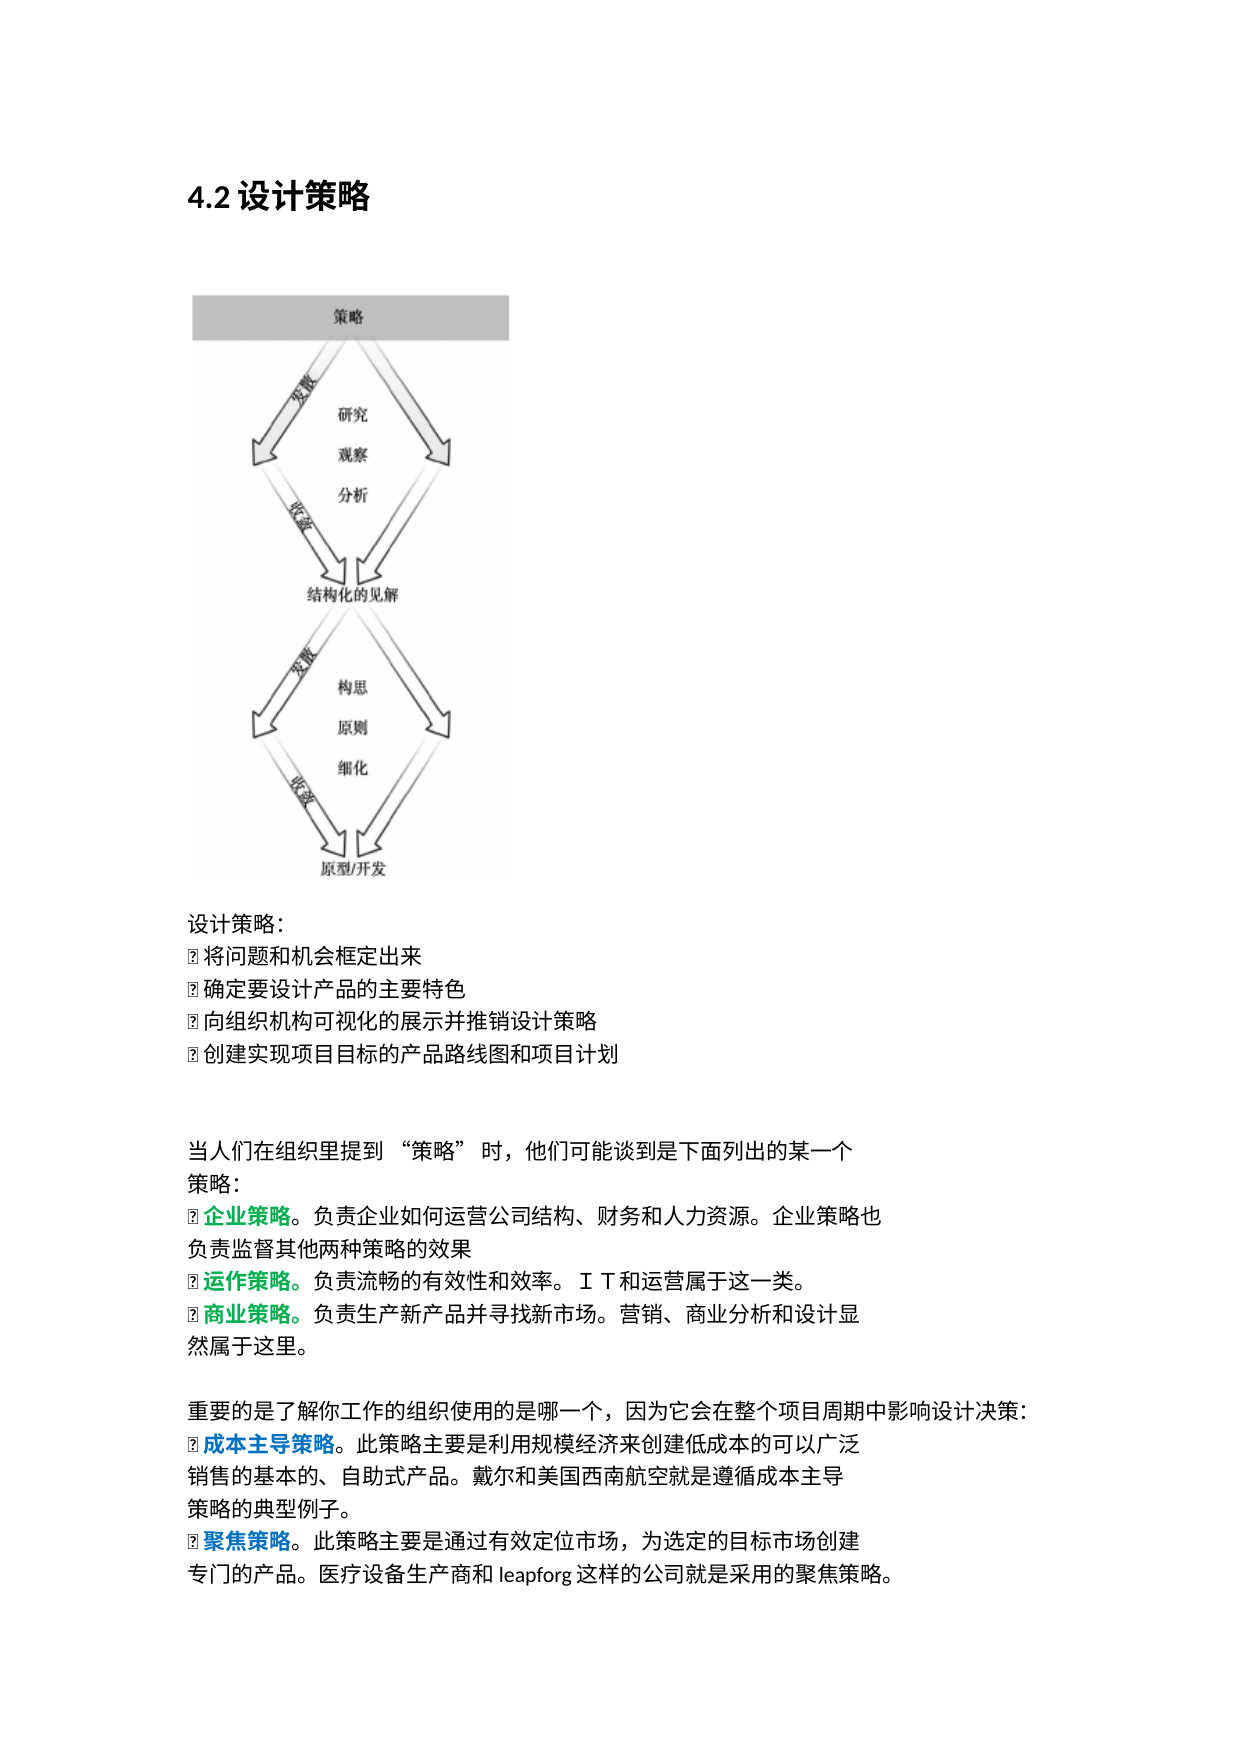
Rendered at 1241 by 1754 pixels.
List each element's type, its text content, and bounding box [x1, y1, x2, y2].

text  确定要设计产品的主要特色 [187, 971, 1053, 1004]
subtitle 4.2 设计策略 [187, 162, 1053, 227]
list  聚焦策略。此策略主要是通过有效定位市场，为选定的目标市场创建 [187, 1524, 1053, 1556]
text 策略： [187, 1166, 1053, 1199]
list 策略的典型例子。 [187, 1491, 1053, 1524]
list 销售的基本的、自助式产品。戴尔和美国西南航空就是遵循成本主导 [187, 1459, 1053, 1491]
list 重要的是了解你工作的组织使用的是哪一个，因为它会在整个项目周期中影响设计决策： [187, 1394, 1053, 1426]
text 当人们在组织里提到 “策略” 时，他们可能谈到是下面列出的某一个 [187, 1134, 1053, 1166]
list  成本主导策略。此策略主要是利用规模经济来创建低成本的可以广泛 [187, 1426, 1053, 1459]
text  企业策略。负责企业如何运营公司结构、财务和人力资源。企业策略也 [187, 1199, 1053, 1231]
list 专门的产品。医疗设备生产商和 leapforg这样的公司就是采用的聚焦策略。 [187, 1556, 1053, 1589]
text 负责监督其他两种策略的效果 [187, 1231, 1053, 1264]
text  将问题和机会框定出来 [187, 939, 1053, 971]
text 然属于这里。 [187, 1329, 1053, 1361]
text  创建实现项目目标的产品路线图和项目计划 [187, 1036, 1053, 1069]
text  运作策略。负责流畅的有效性和效率。ＩＴ和运营属于这一类。 [187, 1264, 1053, 1296]
text  向组织机构可视化的展示并推销设计策略 [187, 1004, 1053, 1036]
picture [187, 288, 512, 888]
text 设计策略： [187, 906, 1053, 939]
text  商业策略。负责生产新产品并寻找新市场。营销、商业分析和设计显 [187, 1296, 1053, 1329]
